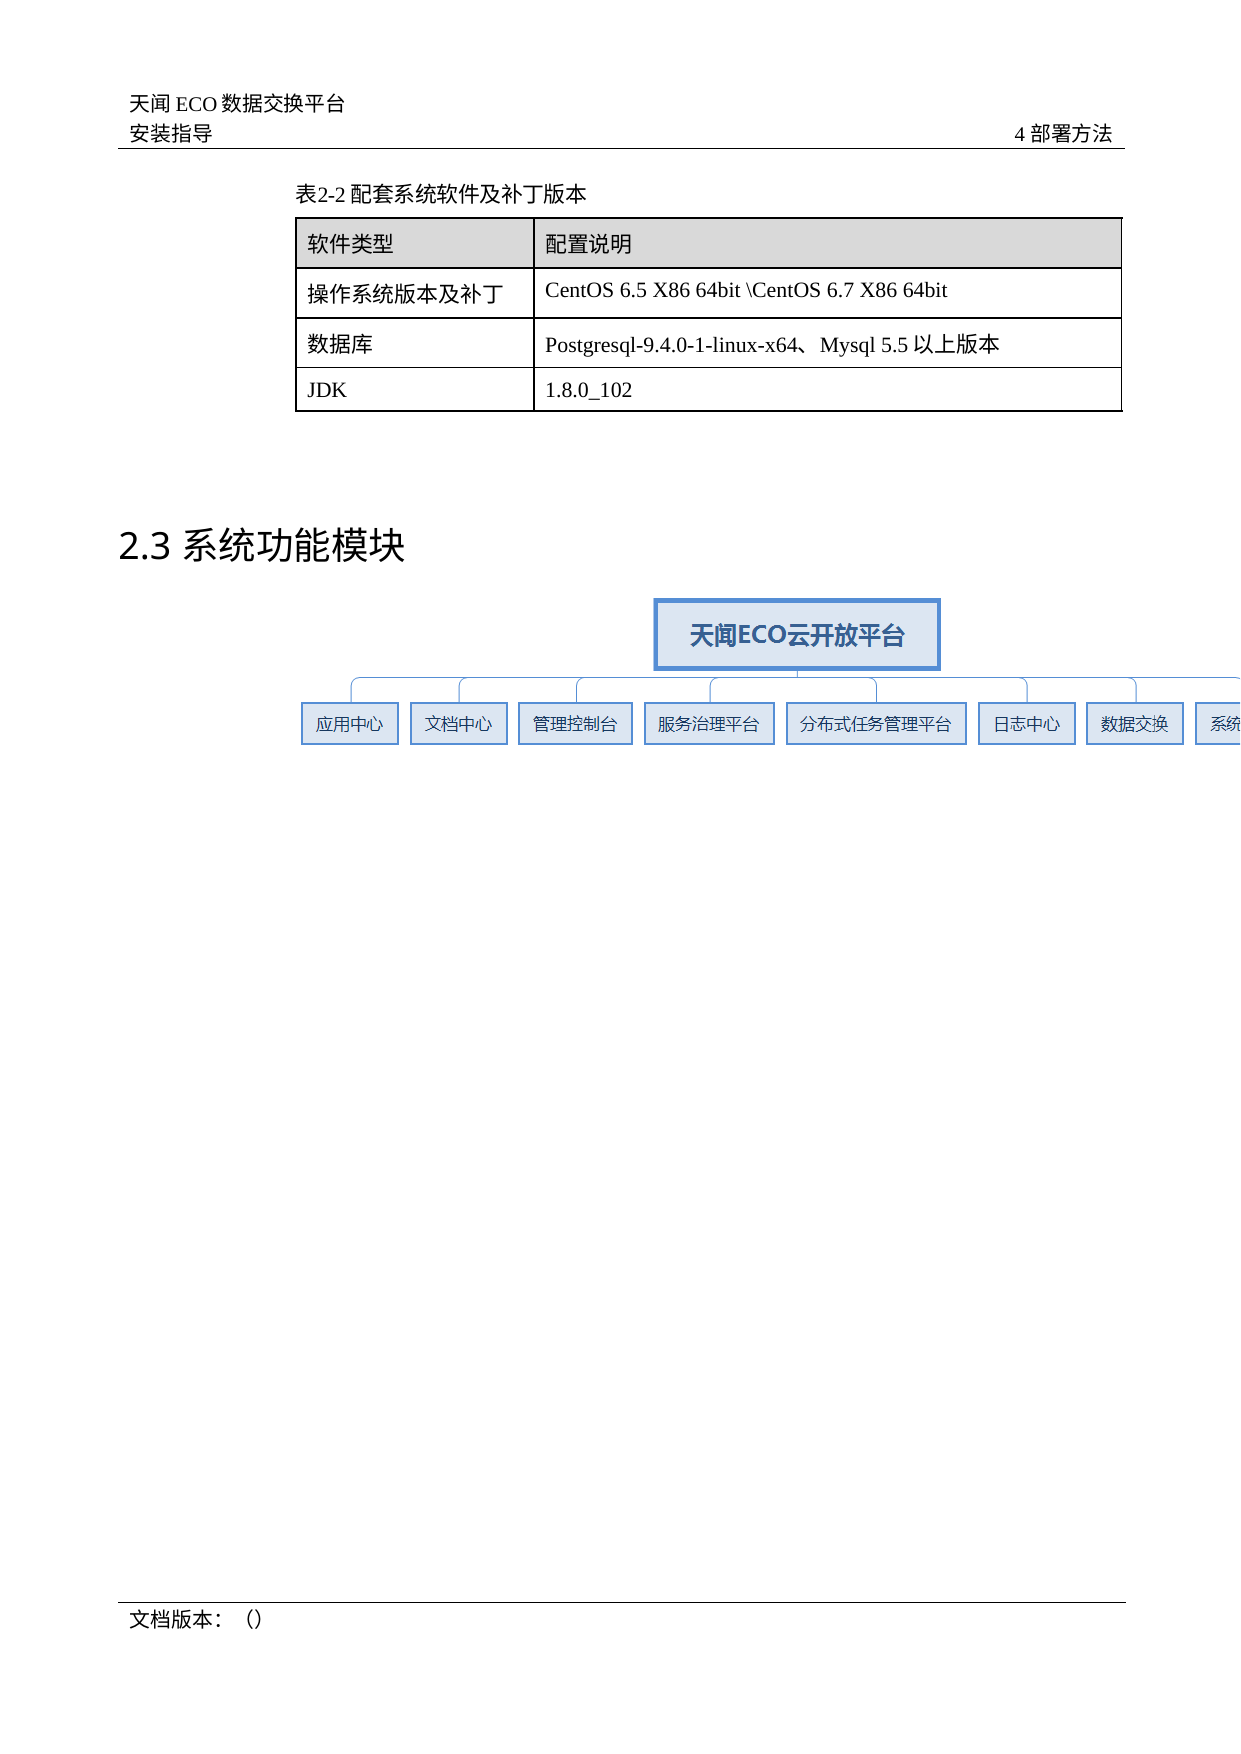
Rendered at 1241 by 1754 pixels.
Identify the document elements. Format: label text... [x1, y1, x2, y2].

picture [295, 587, 1241, 760]
table_header 软件类型 [297, 219, 533, 267]
table_cell 操作系统版本及补丁 [297, 269, 533, 317]
table_header 配置说明 [535, 219, 1121, 267]
table_cell JDK [297, 368, 533, 410]
table_cell 1.8.0_102 [535, 368, 1121, 410]
table_cell CentOS 6.5 X86 64bit \CentOS 6.7 X86 64bit [535, 269, 1121, 317]
table_cell 数据库 [297, 319, 533, 367]
table_cell Postgresql-9.4.0-1-linux-x64、Mysql 5.5以上版本 [535, 319, 1121, 367]
text 配套系统软件及补丁版本 [295, 177, 1122, 209]
subtitle 系统功能模块 [118, 516, 1122, 571]
